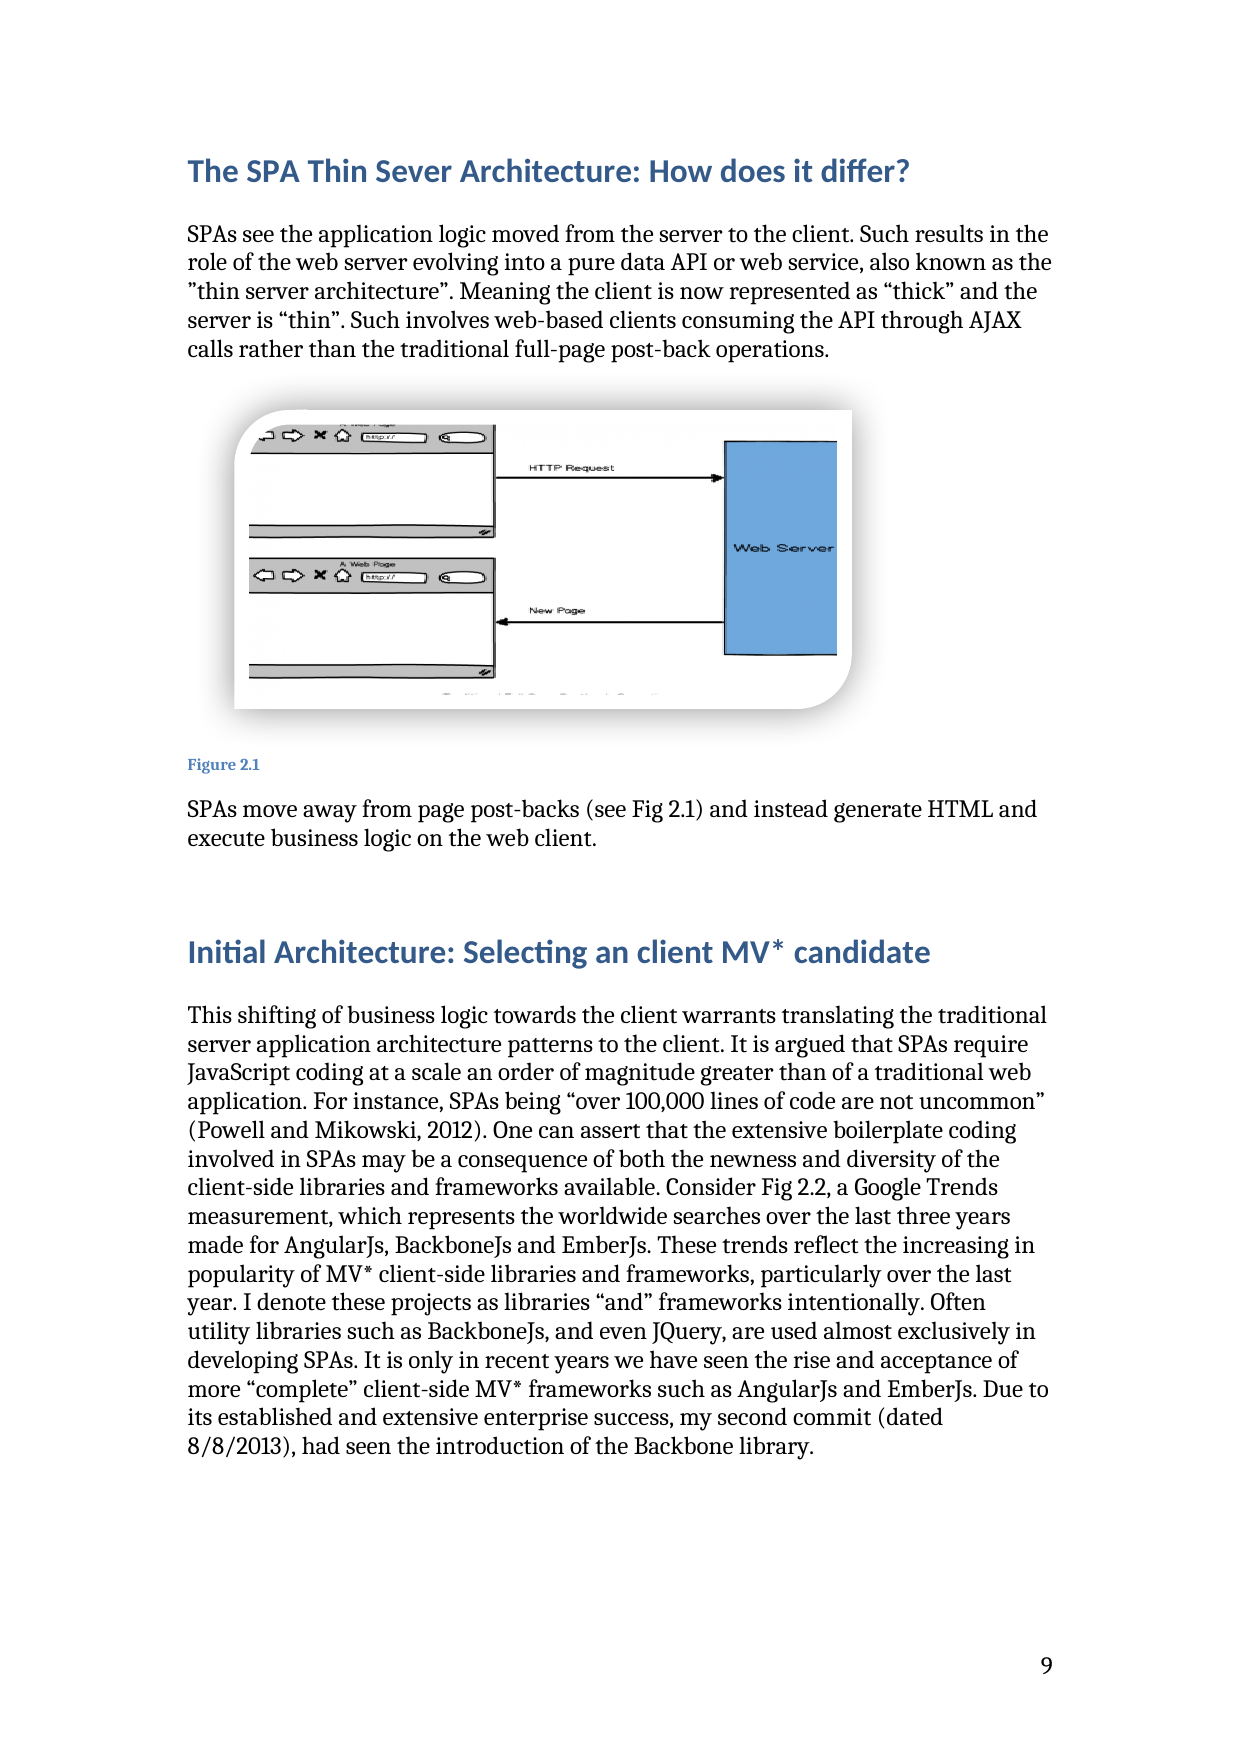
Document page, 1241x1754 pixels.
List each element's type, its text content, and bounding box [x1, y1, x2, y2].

subtitle Initial Architecture: Selecting an client MV* candidate [187, 931, 1053, 972]
picture [249, 425, 837, 694]
text SPAs see the application logic moved from the server to the client. Such results in the role of the web server evolving into a pure data API or web service, also known as the ”thin server architecture”. Meaning the client is now represented as “thick” and the server is “thin”. Such involves web-based clients consuming the API through AJAX calls rather than the traditional full-page post-back operations. [187, 219, 1053, 363]
text SPAs move away from page post-backs (see Fig 2.1) and instead generate HTML and execute business logic on the web client. [187, 795, 1053, 853]
text This shifting of business logic towards the client warrants translating the traditional server application architecture patterns to the client. It is argued that SPAs require JavaScript coding at a scale an order of magnitude greater than of a traditional web application. For instance, SPAs being “over 100,000 lines of code are not uncommon” (Powell and Mikowski, 2012). One can assert that the extensive boilerplate coding involved in SPAs may be a consequence of both the newness and diversity of the client-side libraries and frameworks available. Consider Fig 2.2, a Google Trends measurement, which represents the worldwide searches over the last three years made for AngularJs, BackboneJs and EmberJs. These trends reflect the increasing in popularity of MV* client-side libraries and frameworks, particularly over the last year. I denote these projects as libraries “and” frameworks intentionally. Often utility libraries such as BackboneJs, and even JQuery, are used almost exclusively in developing SPAs. It is only in recent years we have seen the rise and acceptance of more “complete” client-side MV* frameworks such as AngularJs and EmberJs. Due to its established and extensive enterprise success, my second commit (dated 8/8/2013), had seen the introduction of the Backbone library. [187, 1001, 1053, 1461]
text Figure 2.1 [187, 755, 1053, 774]
subtitle The SPA Thin Sever Architecture: How does it differ? [187, 150, 1053, 191]
